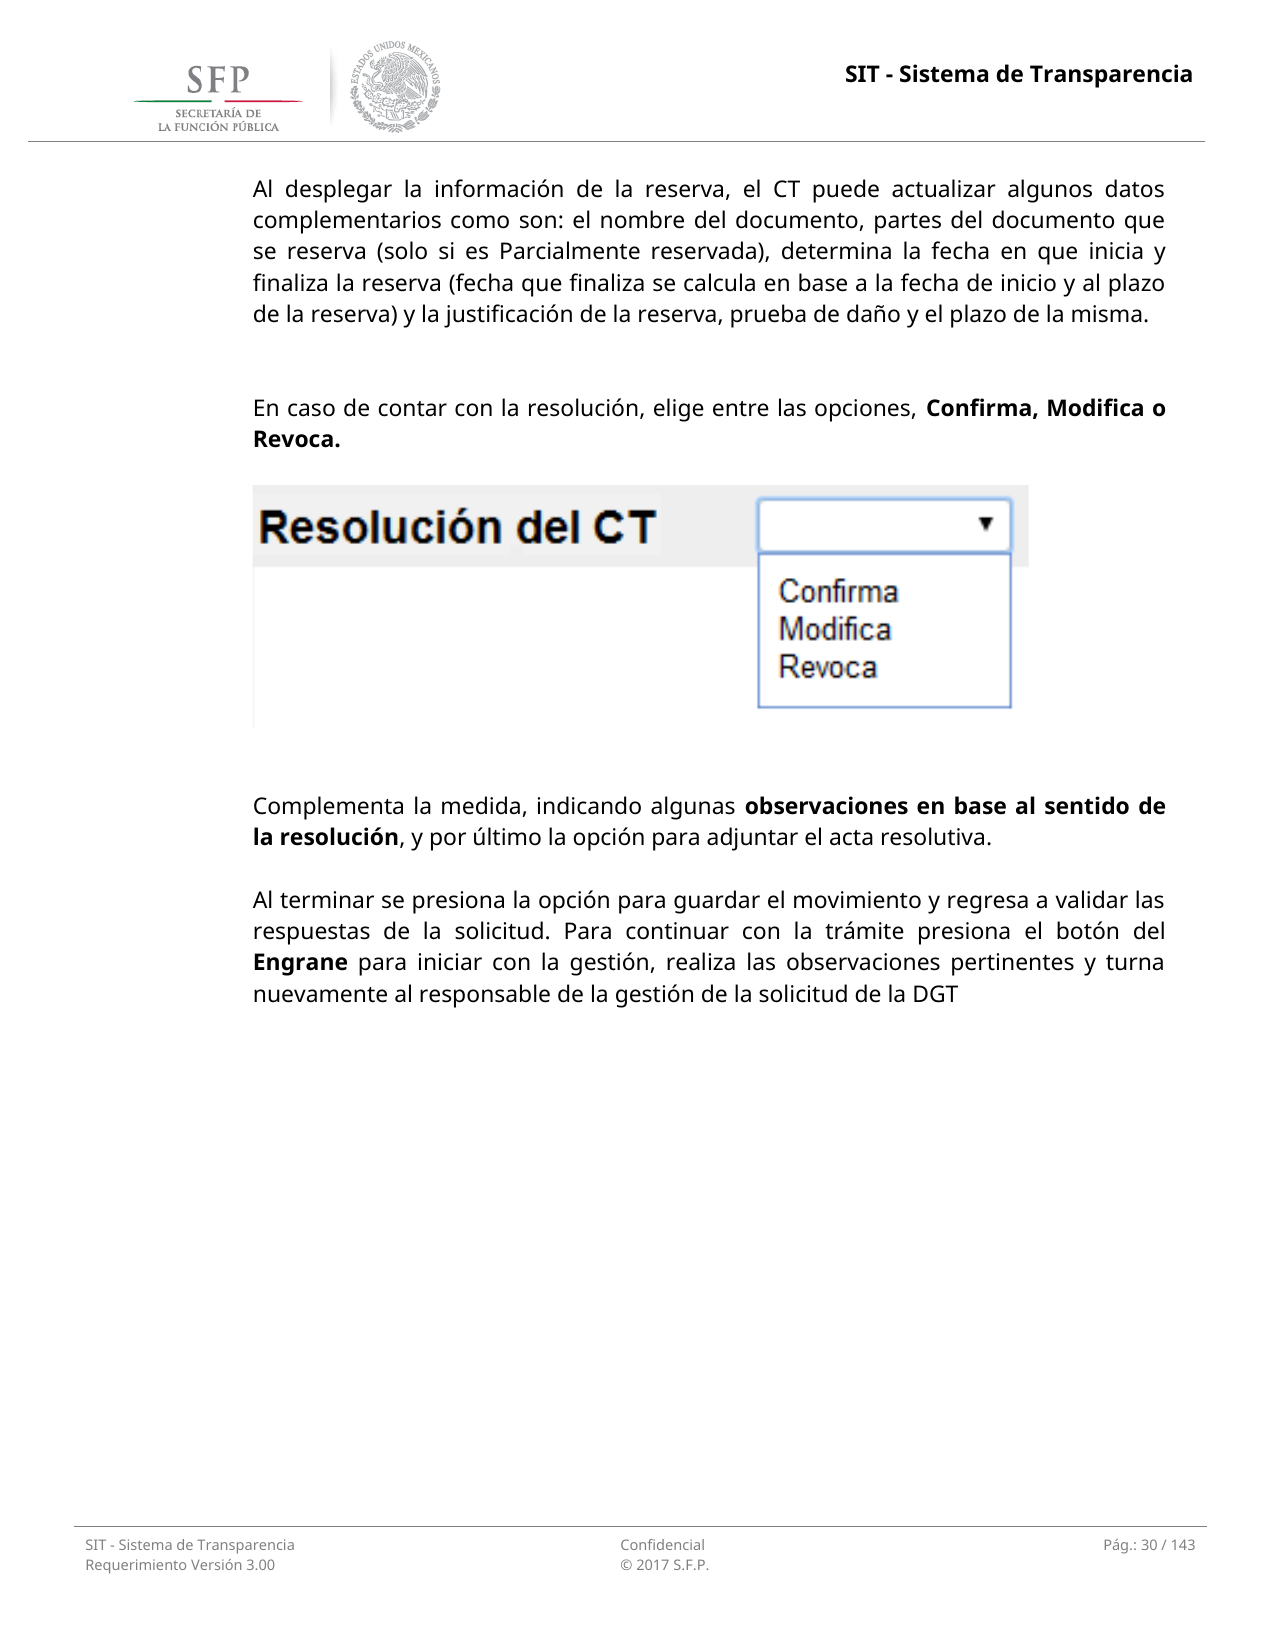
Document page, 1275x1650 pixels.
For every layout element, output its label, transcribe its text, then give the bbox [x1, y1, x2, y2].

text Al terminar se presiona la opción para guardar el movimiento y regresa a validar las respuestas de la solicitud. Para continuar con la trámite presiona el botón del Engrane para iniciar con la gestión, realiza las observaciones pertinentes y turna nuevamente al responsable de la gestión de la solicitud de la DGT [253, 884, 1167, 1009]
picture [252, 485, 1029, 728]
text En caso de contar con la resolución, elige entre las opciones, Confirma, Modifica o Revoca. [253, 392, 1167, 454]
text Complementa la medida, indicando algunas observaciones en base al sentido de la resolución, y por último la opción para adjuntar el acta resolutiva. [253, 790, 1167, 852]
picture [132, 37, 442, 134]
text Al desplegar la información de la reserva, el CT puede actualizar algunos datos complementarios como son: el nombre del documento, partes del documento que se reserva (solo si es Parcialmente reservada), determina la fecha en que inicia y finaliza la reserva (fecha que finaliza se calcula en base a la fecha de inicio y al plazo de la reserva) y la justificación de la reserva, prueba de daño y el plazo de la misma. [253, 173, 1167, 329]
